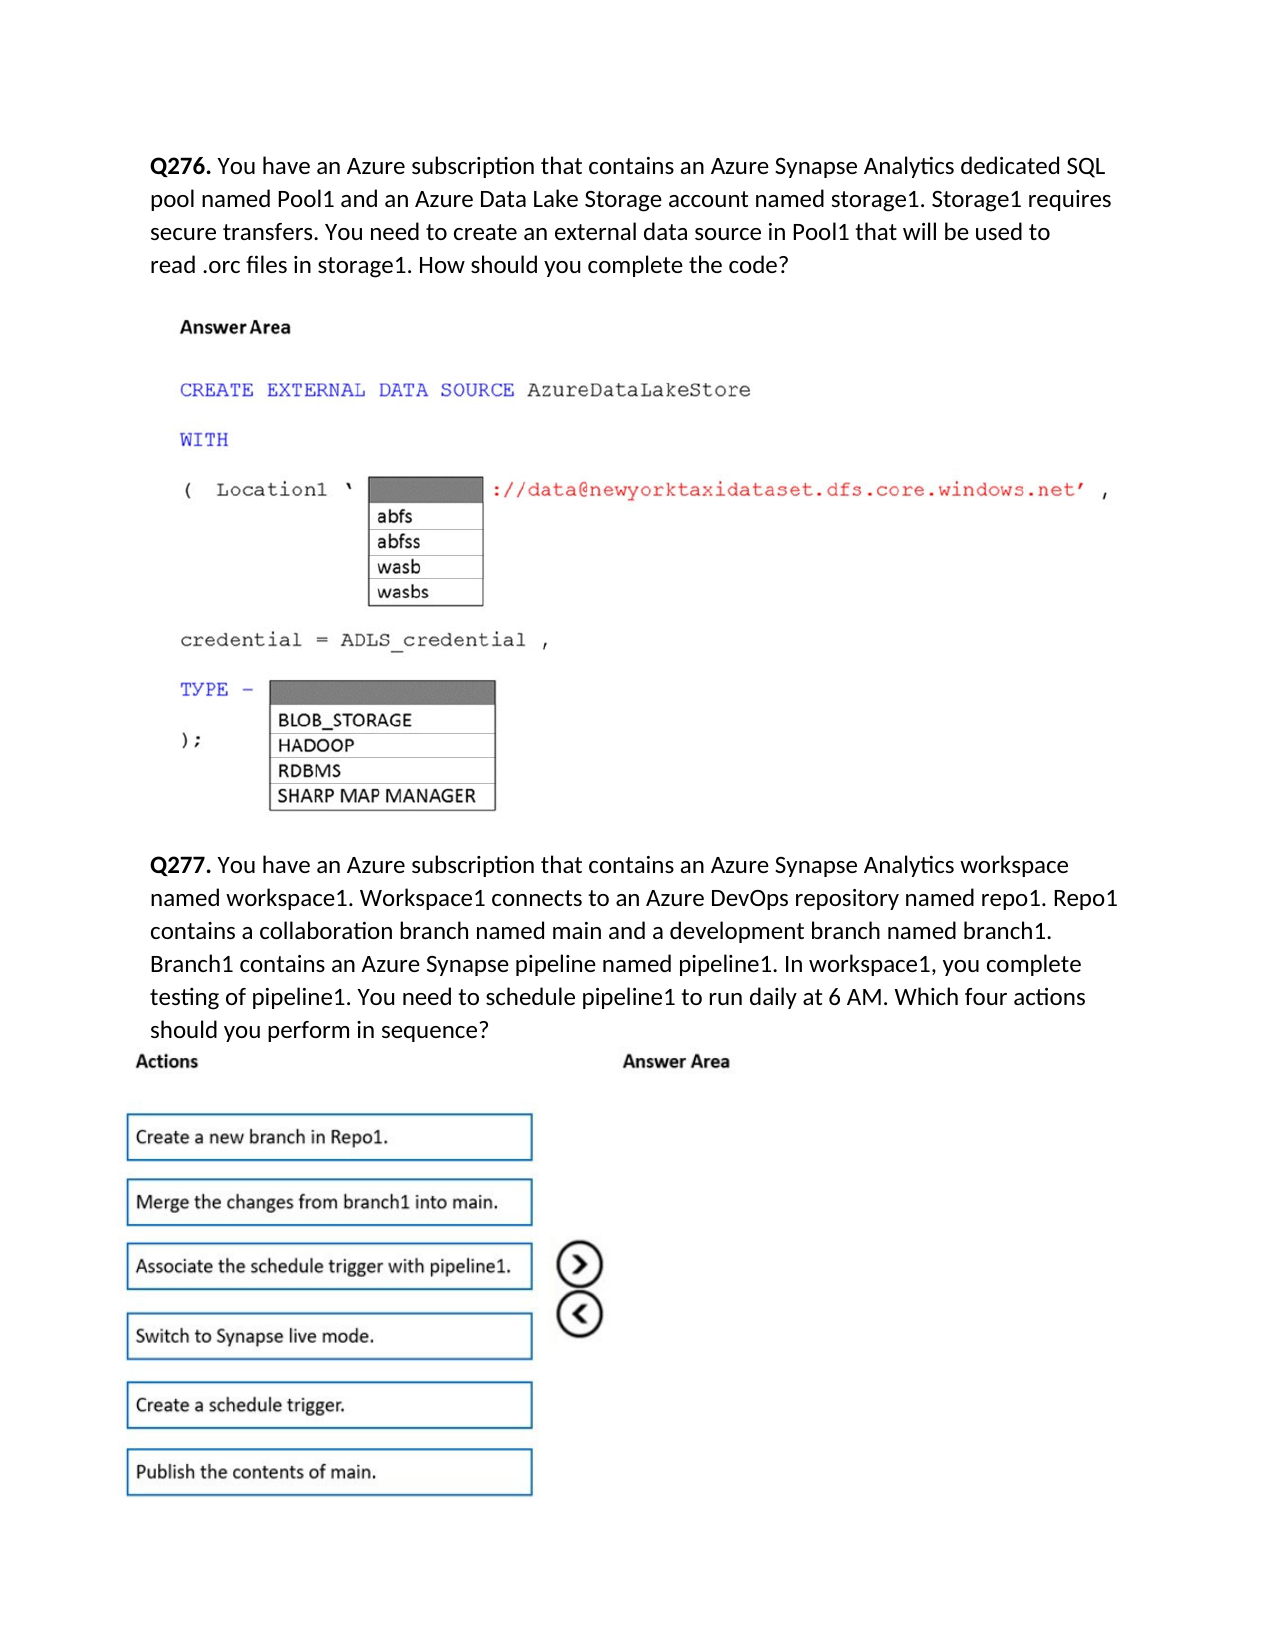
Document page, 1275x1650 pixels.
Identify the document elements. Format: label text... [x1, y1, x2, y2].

text Q277. You have an Azure subscription that contains an Azure Synapse Analytics workspace named workspace1. Workspace1 connects to an Azure DevOps repository named repo1. Repo1 contains a collaboration branch named main and a development branch named branch1. Branch1 contains an Azure Synapse pipeline named pipeline1. In workspace1, you complete testing of pipeline1. You need to schedule pipeline1 to run daily at 6 AM. Which four actions should you perform in sequence? [150, 849, 1125, 1044]
picture [109, 1046, 756, 1499]
picture [150, 298, 1125, 831]
text Q276. You have an Azure subscription that contains an Azure Synapse Analytics dedicated SQL pool named Pool1 and an Azure Data Lake Storage account named storage1. Storage1 requires secure transfers. You need to create an external data source in Pool1 that will be used to read .orc files in storage1. How should you complete the code? [150, 150, 1125, 279]
